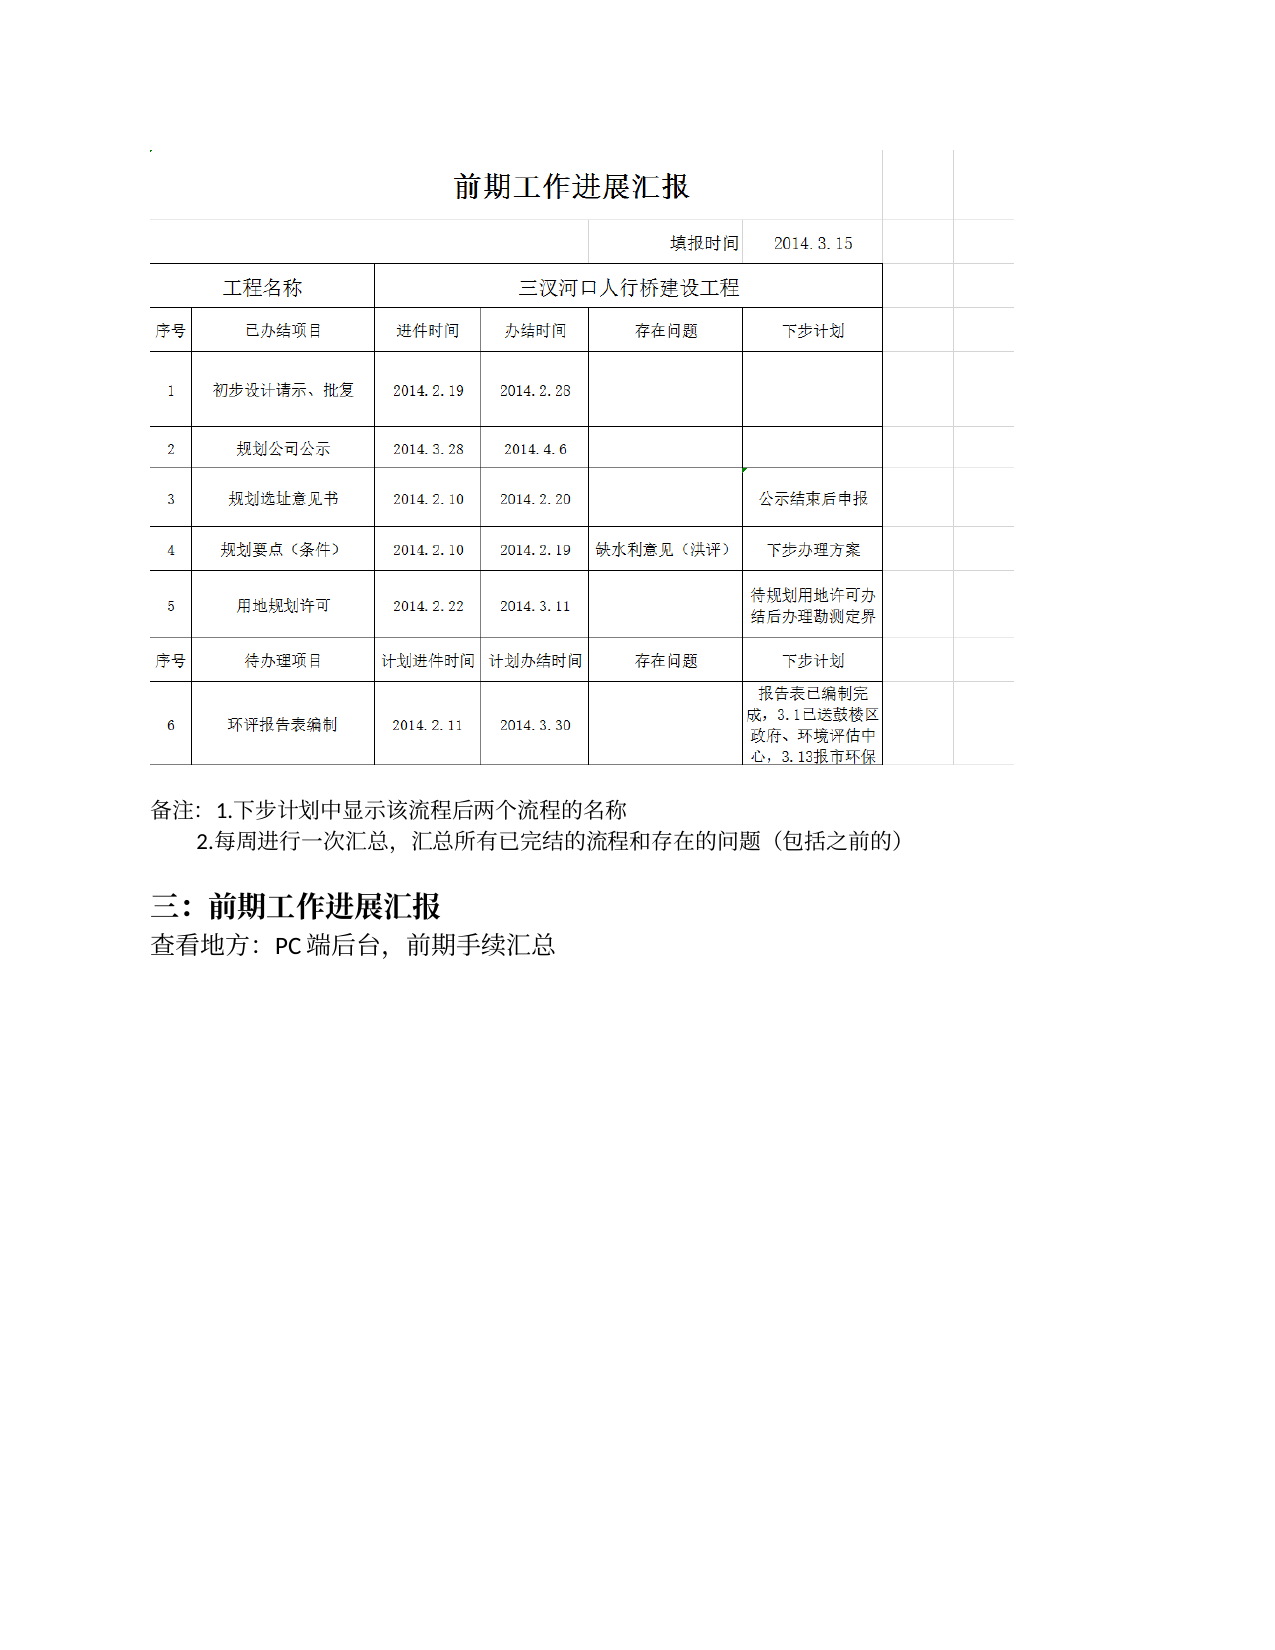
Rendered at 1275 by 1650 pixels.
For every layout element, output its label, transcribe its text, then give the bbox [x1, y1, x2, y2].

text 查看地方：PC端后台，前期手续汇总 [150, 926, 1125, 962]
text 2.每周进行一次汇总，汇总所有已完结的流程和存在的问题（包括之前的） [150, 824, 1125, 856]
picture [150, 150, 1014, 765]
text 三：前期工作进展汇报 [150, 884, 1125, 926]
text 备注：1.下步计划中显示该流程后两个流程的名称 [150, 793, 1125, 824]
